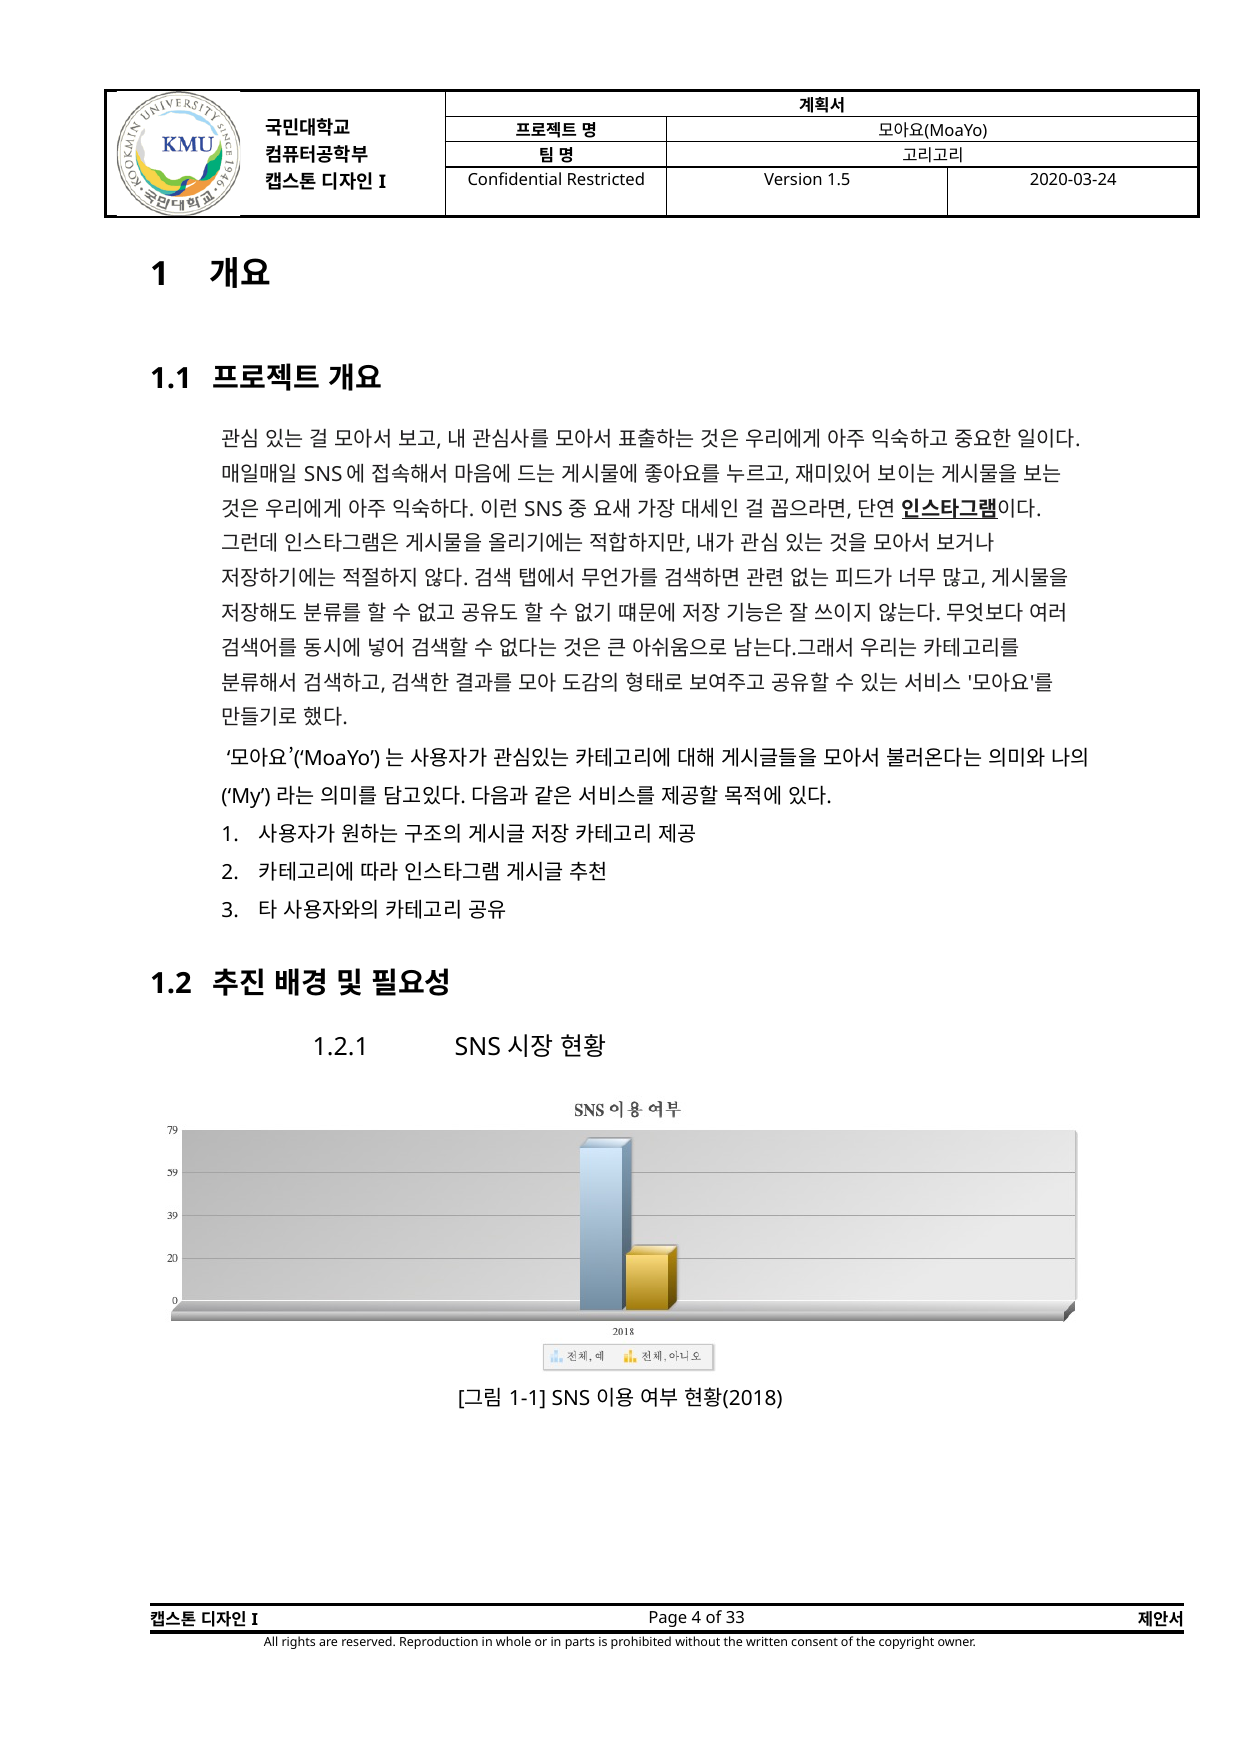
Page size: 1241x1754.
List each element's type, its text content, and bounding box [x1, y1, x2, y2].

list 사용자가 원하는 구조의 게시글 저장 카테고리 제공 [221, 817, 1090, 848]
subtitle 추진 배경 및 필요성 [150, 959, 1090, 1002]
list 카테고리에 따라 인스타그램 게시글 추천 [221, 855, 1090, 885]
subtitle SNS 시장 현황 [312, 1027, 1090, 1063]
picture [150, 1087, 1091, 1382]
subtitle 개요 [150, 247, 1090, 295]
text 관심 있는 걸 모아서 보고, 내 관심사를 모아서 표출하는 것은 우리에게 아주 익숙하고 중요한 일이다. 매일매일 SNS에 접속해서 마음에 드는 게시물에 좋아요를 누르고, 재미있어 보이는 게시물을 보는 것은 우리에게 아주 익숙하다. 이런 SNS 중 요새 가장 대세인 걸 꼽으라면, 단연 인스타그램이다. 그런데 인스타그램은 게시물을 올리기에는 적합하지만, 내가 관심 있는 것을 모아서 보거나 저장하기에는 적절하지 않다. 검색 탭에서 무언가를 검색하면 관련 없는 피드가 너무 많고, 게시물을 저장해도 분류를 할 수 없고 공유도 할 수 없기 떄문에 저장 기능은 잘 쓰이지 않는다. 무엇보다 여러 검색어를 동시에 넣어 검색할 수 없다는 것은 큰 아쉬움으로 남는다.그래서 우리는 카테고리를 분류해서 검색하고, 검색한 결과를 모아 도감의 형태로 보여주고 공유할 수 있는 서비스 '모아요'를 만들기로 했다. [221, 422, 1090, 731]
picture [116, 91, 241, 216]
list 타 사용자와의 카테고리 공유 [221, 893, 1090, 923]
text ‘모아요’(‘MoaYo’) 는 사용자가 관심있는 카테고리에 대해 게시글들을 모아서 불러온다는 의미와 나의(‘My’) 라는 의미를 담고있다. 다음과 같은 서비스를 제공할 목적에 있다. [221, 742, 1090, 810]
subtitle 프로젝트 개요 [150, 355, 1090, 397]
text [그림 1-1] SNS 이용 여부 현황(2018) [150, 1382, 1090, 1440]
